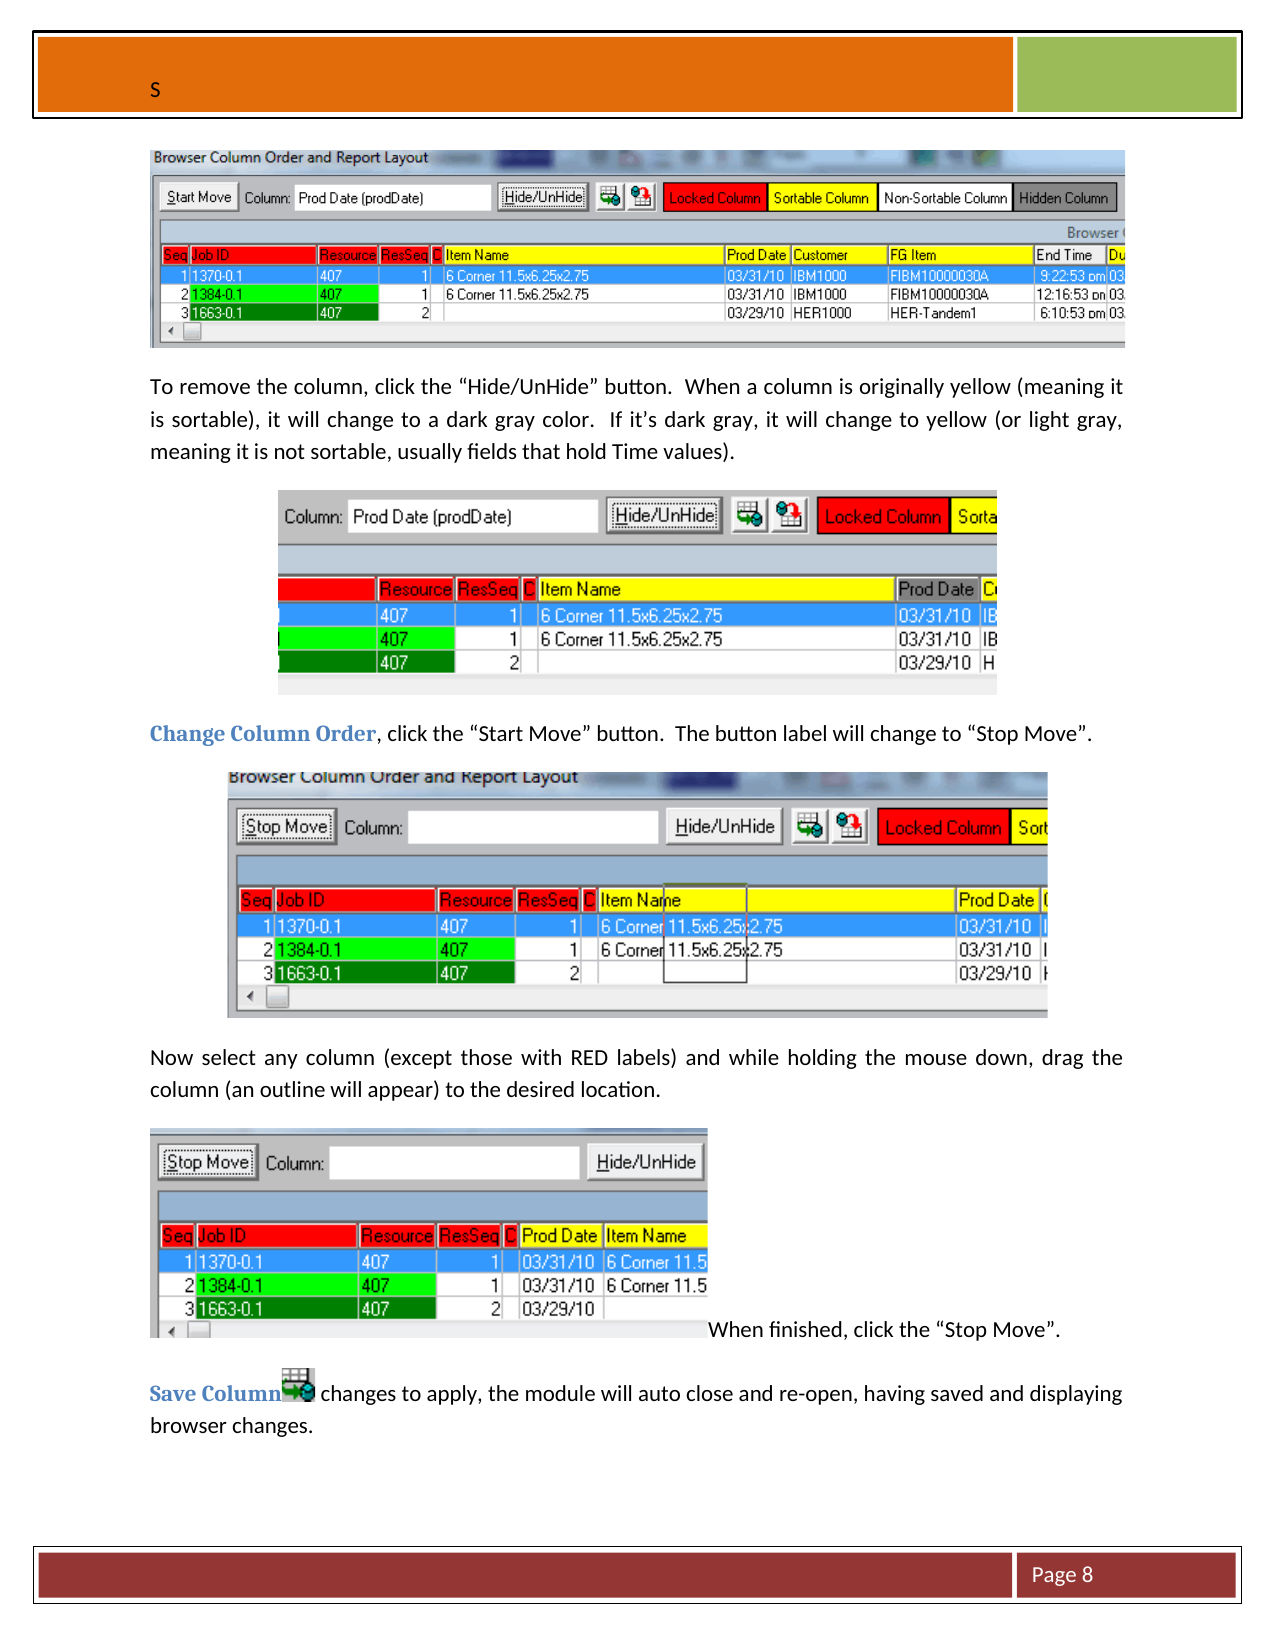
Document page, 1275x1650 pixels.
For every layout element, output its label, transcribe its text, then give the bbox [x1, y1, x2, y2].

text Now select any column (except those with RED labels) and while holding the mouse down, drag the column (an outline will appear) to the desired location. [150, 1043, 1125, 1103]
text Save Column changes to apply, the module will auto close and re-open, having saved and displaying browser changes. [150, 1368, 1125, 1439]
picture [150, 150, 1125, 348]
text To remove the column, click the “Hide/UnHide” button. When a column is originally yellow (meaning it is sortable), it will change to a dark gray color. If it’s dark gray, it will change to yellow (or light gray, meaning it is not sortable, usually fields that hold Time values). [150, 372, 1125, 465]
picture [281, 1368, 316, 1402]
picture [278, 490, 997, 695]
picture [150, 1128, 708, 1338]
text Change Column Order, click the “Start Move” button. The button label will change to “Stop Move”. [150, 719, 1125, 748]
picture [227, 772, 1048, 1018]
